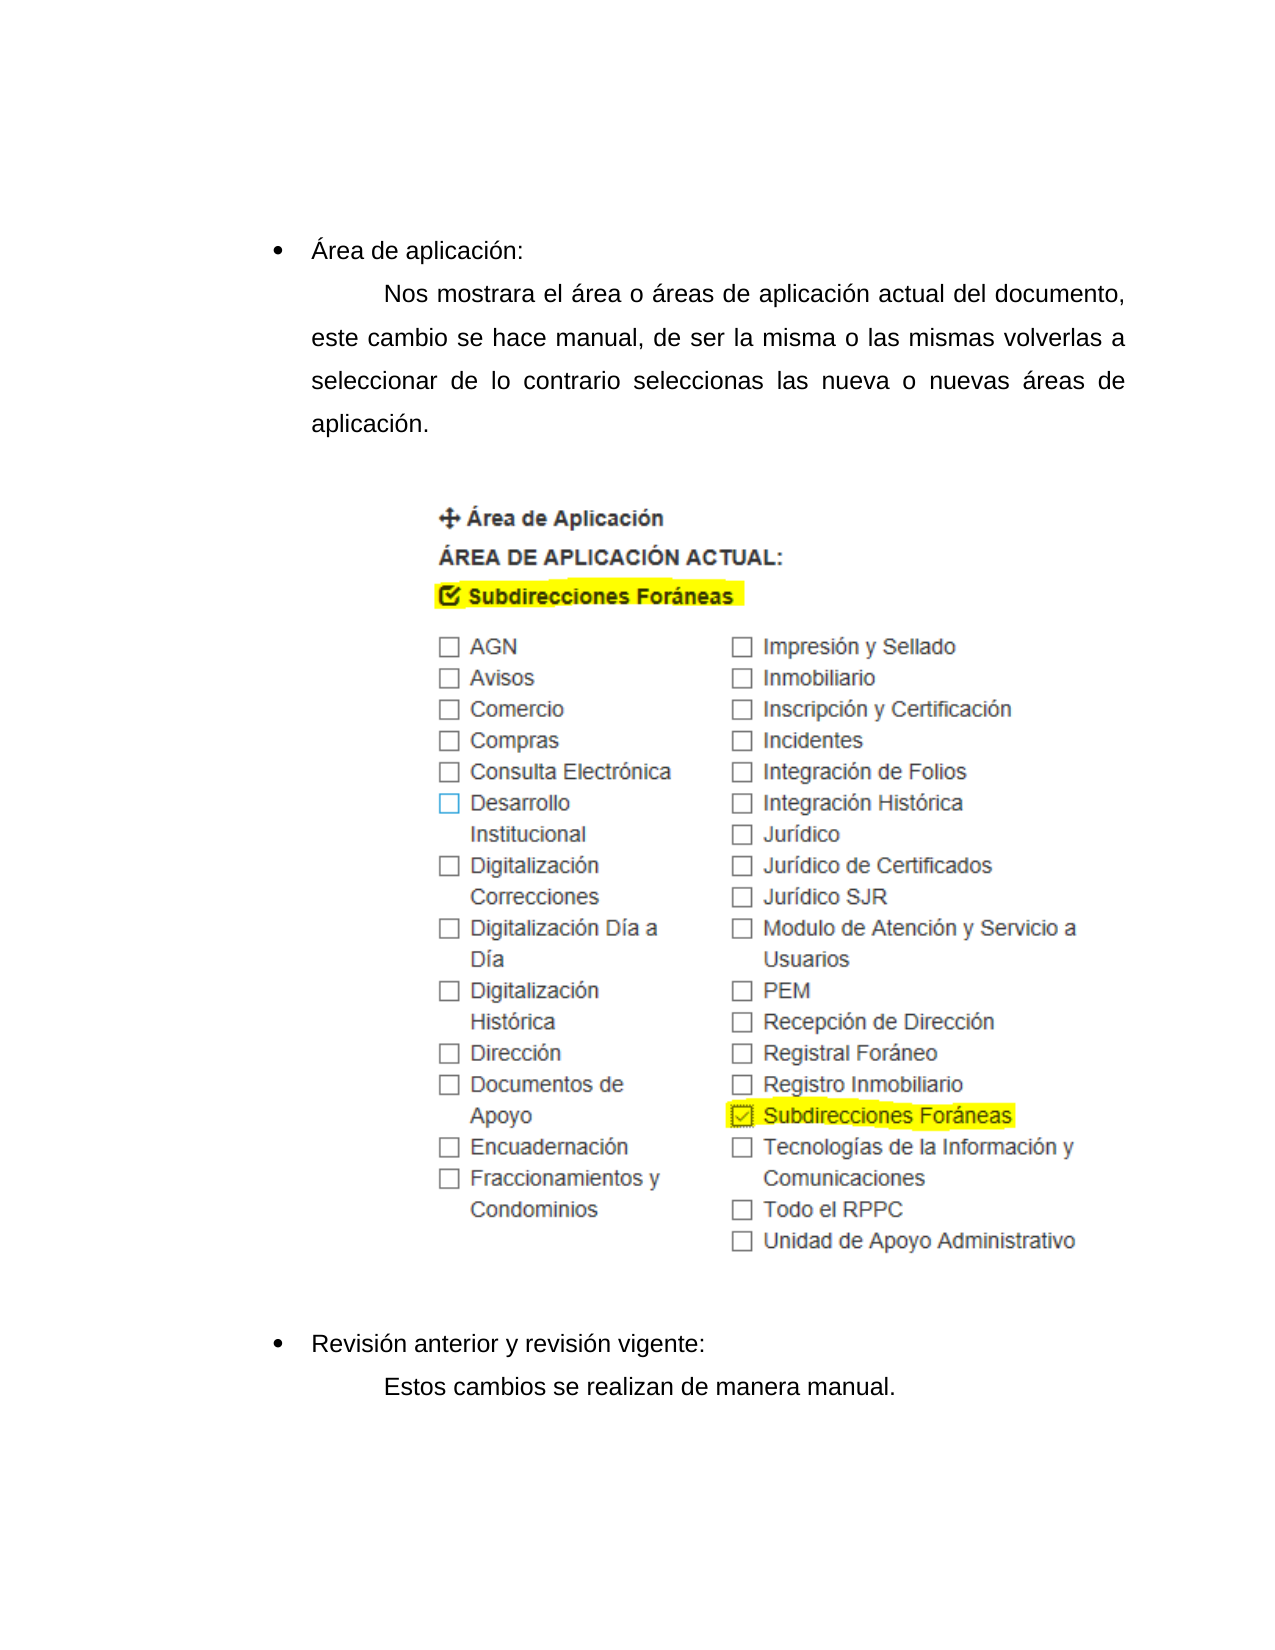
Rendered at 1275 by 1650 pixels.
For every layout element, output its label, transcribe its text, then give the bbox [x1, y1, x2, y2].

text Nos mostrara el área o áreas de aplicación actual del documento, este cambio se hace manual, de ser la misma o las mismas volverlas a seleccionar de lo contrario seleccionas las nueva o nuevas áreas de aplicación. [311, 279, 1127, 438]
text Estos cambios se realizan de manera manual. [384, 1372, 1127, 1401]
picture [383, 495, 1140, 1272]
list Área de aplicación: [274, 236, 1127, 265]
list Revisión anterior y revisión vigente: [274, 1329, 1127, 1358]
